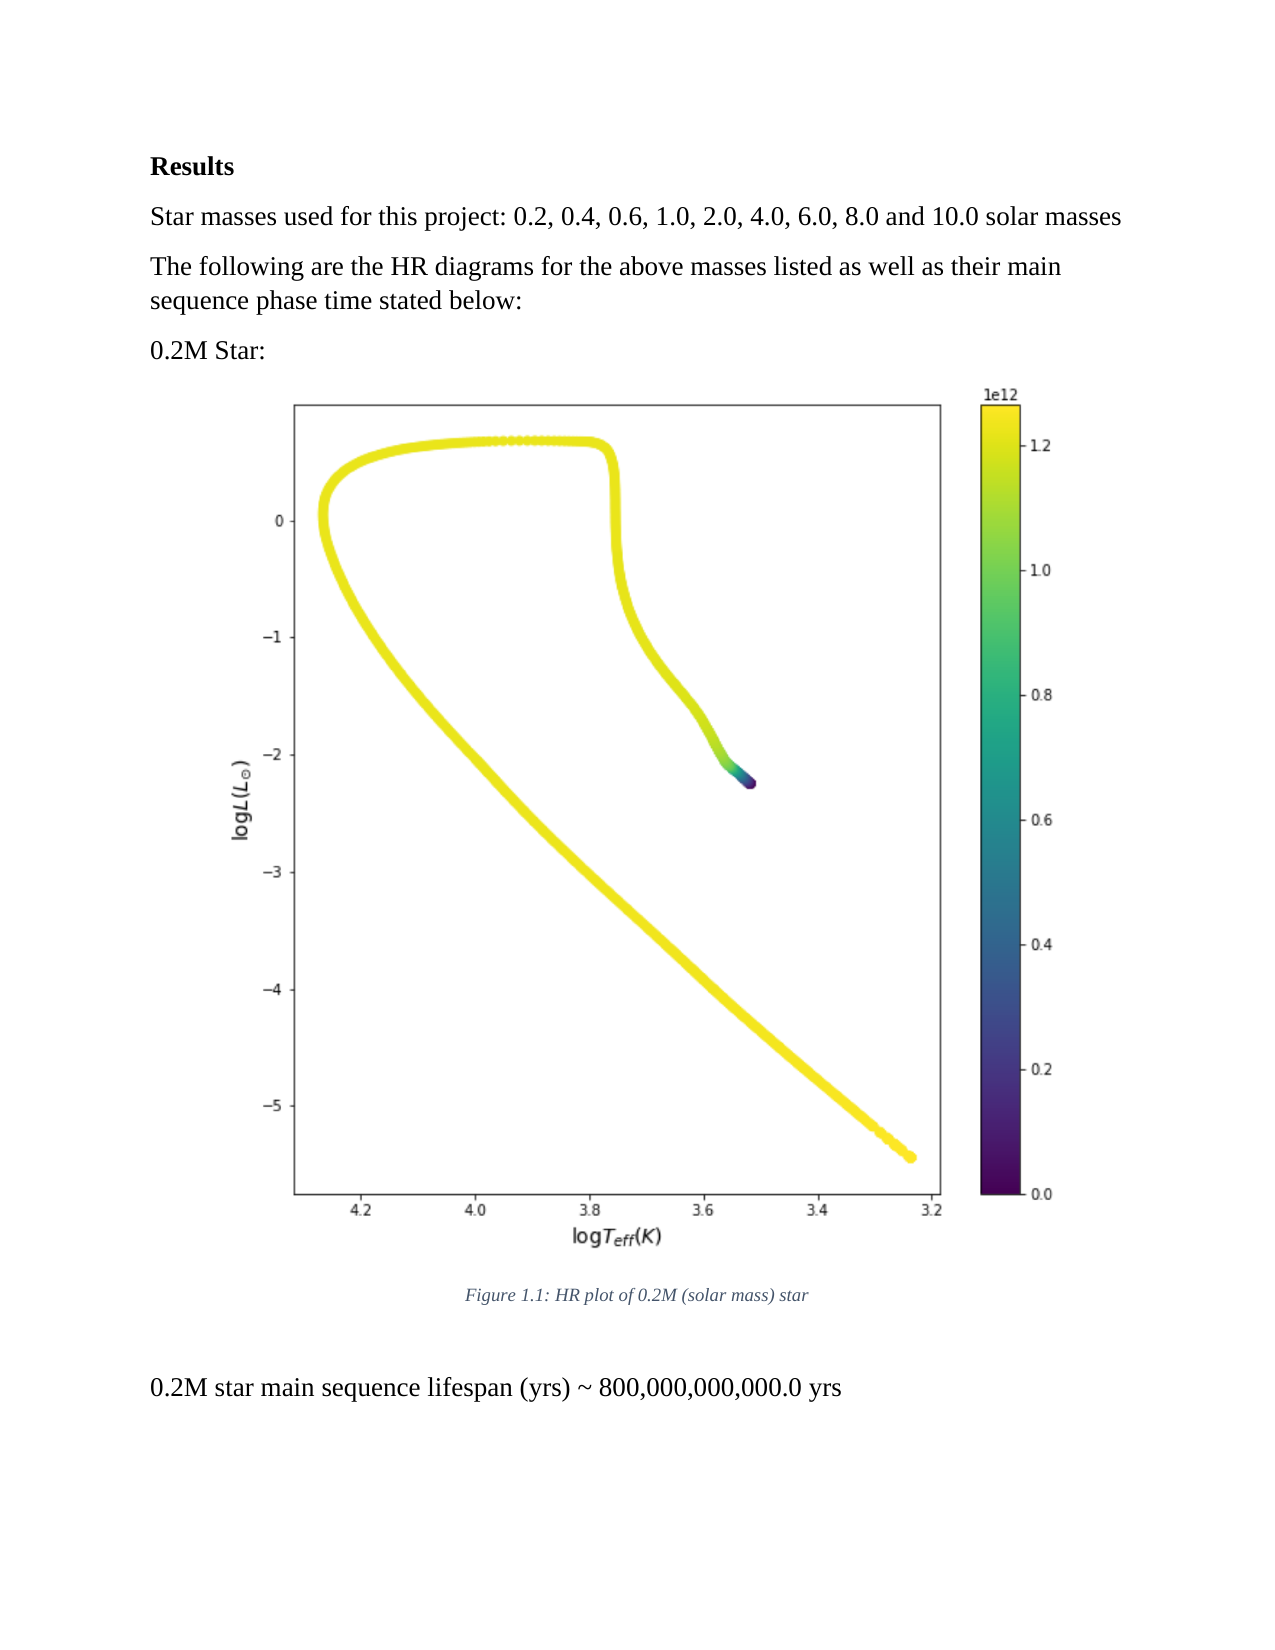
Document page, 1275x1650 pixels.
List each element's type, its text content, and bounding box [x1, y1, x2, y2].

picture [206, 384, 1069, 1265]
text Figure 1.1: HR plot of 0.2M (solar mass) star [150, 1284, 1125, 1305]
text Results [150, 150, 1125, 181]
text 0.2M star main sequence lifespan (yrs) ~ 800,000,000,000.0 yrs [150, 1371, 1125, 1402]
text Star masses used for this project: 0.2, 0.4, 0.6, 1.0, 2.0, 4.0, 6.0, 8.0 and 10.0 solar masses [150, 200, 1125, 231]
text The following are the HR diagrams for the above masses listed as well as their main sequence phase time stated below: [150, 250, 1125, 315]
text 0.2M Star: [150, 334, 1125, 365]
